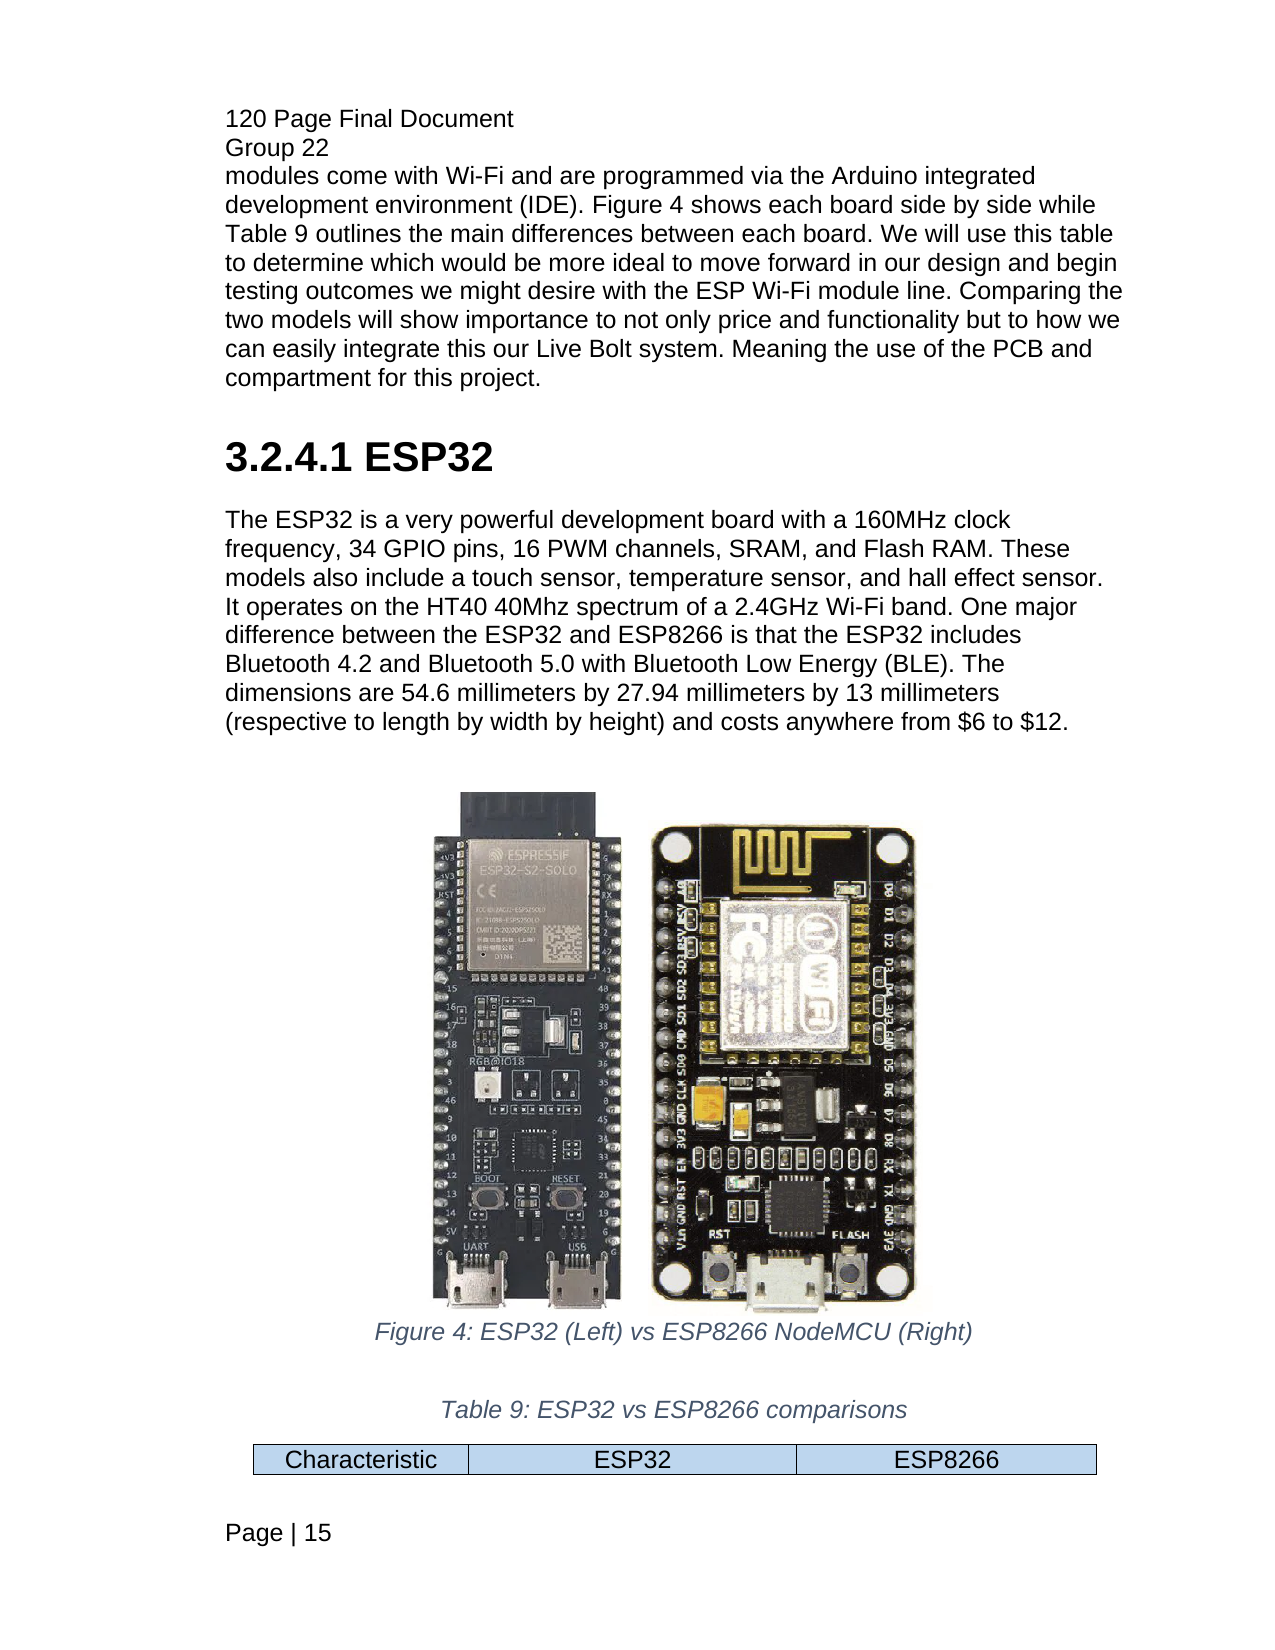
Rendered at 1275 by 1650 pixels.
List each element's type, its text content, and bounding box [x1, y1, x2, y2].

table_header Characteristic [254, 1445, 468, 1474]
text The ESP32 is a very powerful development board with a 160MHz clock frequency, 34 GPIO pins, 16 PWM channels, SRAM, and Flash RAM. These models also include a touch sensor, temperature sensor, and hall effect sensor. It operates on the HT40 40Mhz spectrum of a 2.4GHz Wi-Fi band. One major difference between the ESP32 and ESP8266 is that the ESP32 includes Bluetooth 4.2 and Bluetooth 5.0 with Bluetooth Low Energy (BLE). The dimensions are 54.6 millimeters by 27.94 millimeters by 13 millimeters (respective to length by width by height) and costs anywhere from $6 to $12. [225, 505, 1125, 735]
table_header ESP8266 [797, 1445, 1096, 1474]
text Figure 4: ESP32 (Left) vs ESP8266 NodeMCU (Right) [225, 1316, 1125, 1345]
text Table 9: ESP32 vs ESP8266 comparisons [225, 1395, 1125, 1423]
table_header ESP32 [469, 1445, 796, 1474]
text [225, 161, 1125, 391]
subtitle 3.2.4.1 ESP32 [225, 432, 1125, 480]
picture [417, 792, 933, 1317]
